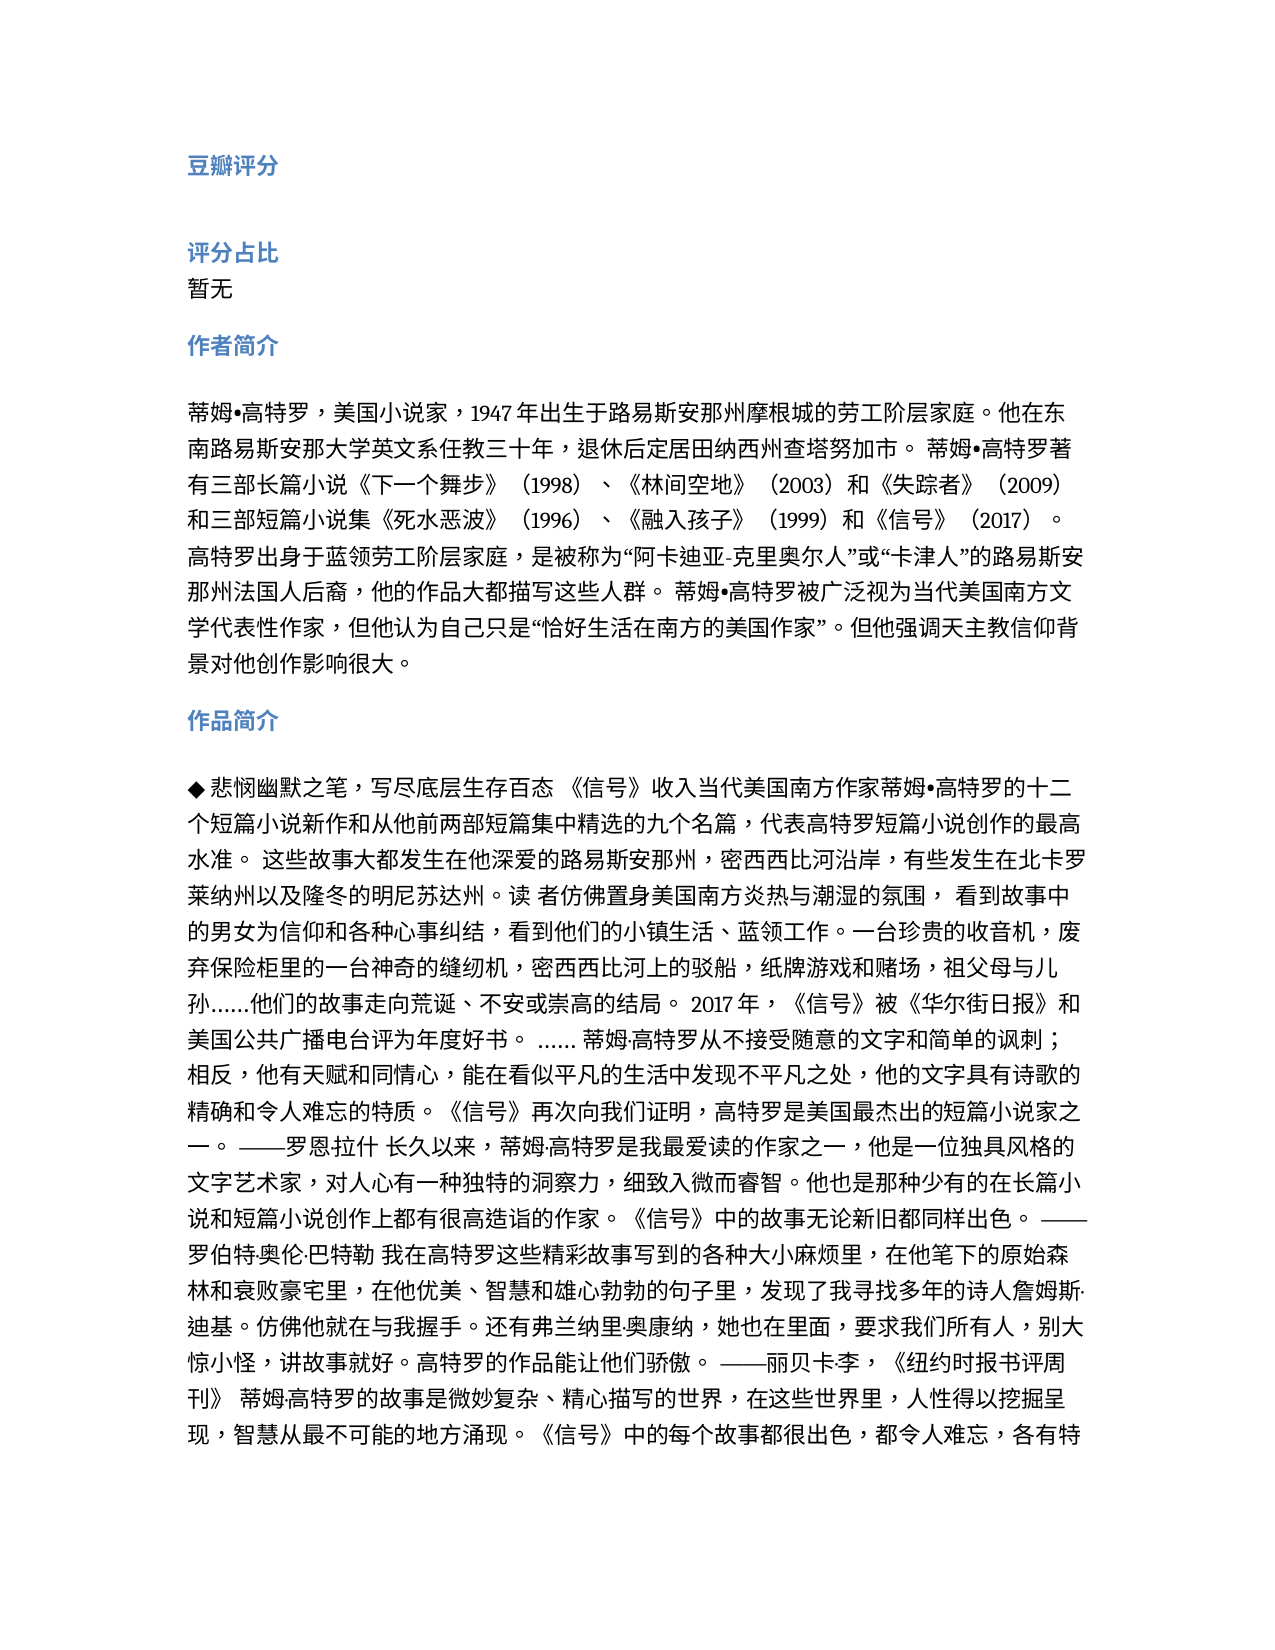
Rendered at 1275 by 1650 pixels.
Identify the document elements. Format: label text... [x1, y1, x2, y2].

text 蒂姆•高特罗，美国小说家，1947年出生于路易斯安那州摩根城的劳工阶层家庭。他在东南路易斯安那大学英文系任教三十年，退休后定居田纳西州查塔努加市。 蒂姆•高特罗著有三部长篇小说《下一个舞步》（1998）、《林间空地》（2003）和《失踪者》（2009）和三部短篇小说集《死水恶波》（1996）、《融入孩子》（1999）和《信号》（2017）。高特罗出身于蓝领劳工阶层家庭，是被称为“阿卡迪亚-克里奥尔人”或“卡津人”的路易斯安那州法国人后裔，他的作品大都描写这些人群。 蒂姆•高特罗被广泛视为当代美国南方文学代表性作家，但他认为自己只是“恰好生活在南方的美国作家”。但他强调天主教信仰背景对他创作影响很大。 [187, 366, 1087, 679]
subtitle 评分占比 [187, 237, 1087, 268]
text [187, 741, 1087, 1450]
subtitle 豆瓣评分 [187, 150, 1087, 181]
text 暂无 [187, 273, 1087, 304]
subtitle 作者简介 [187, 330, 1087, 361]
subtitle 作品简介 [187, 705, 1087, 736]
